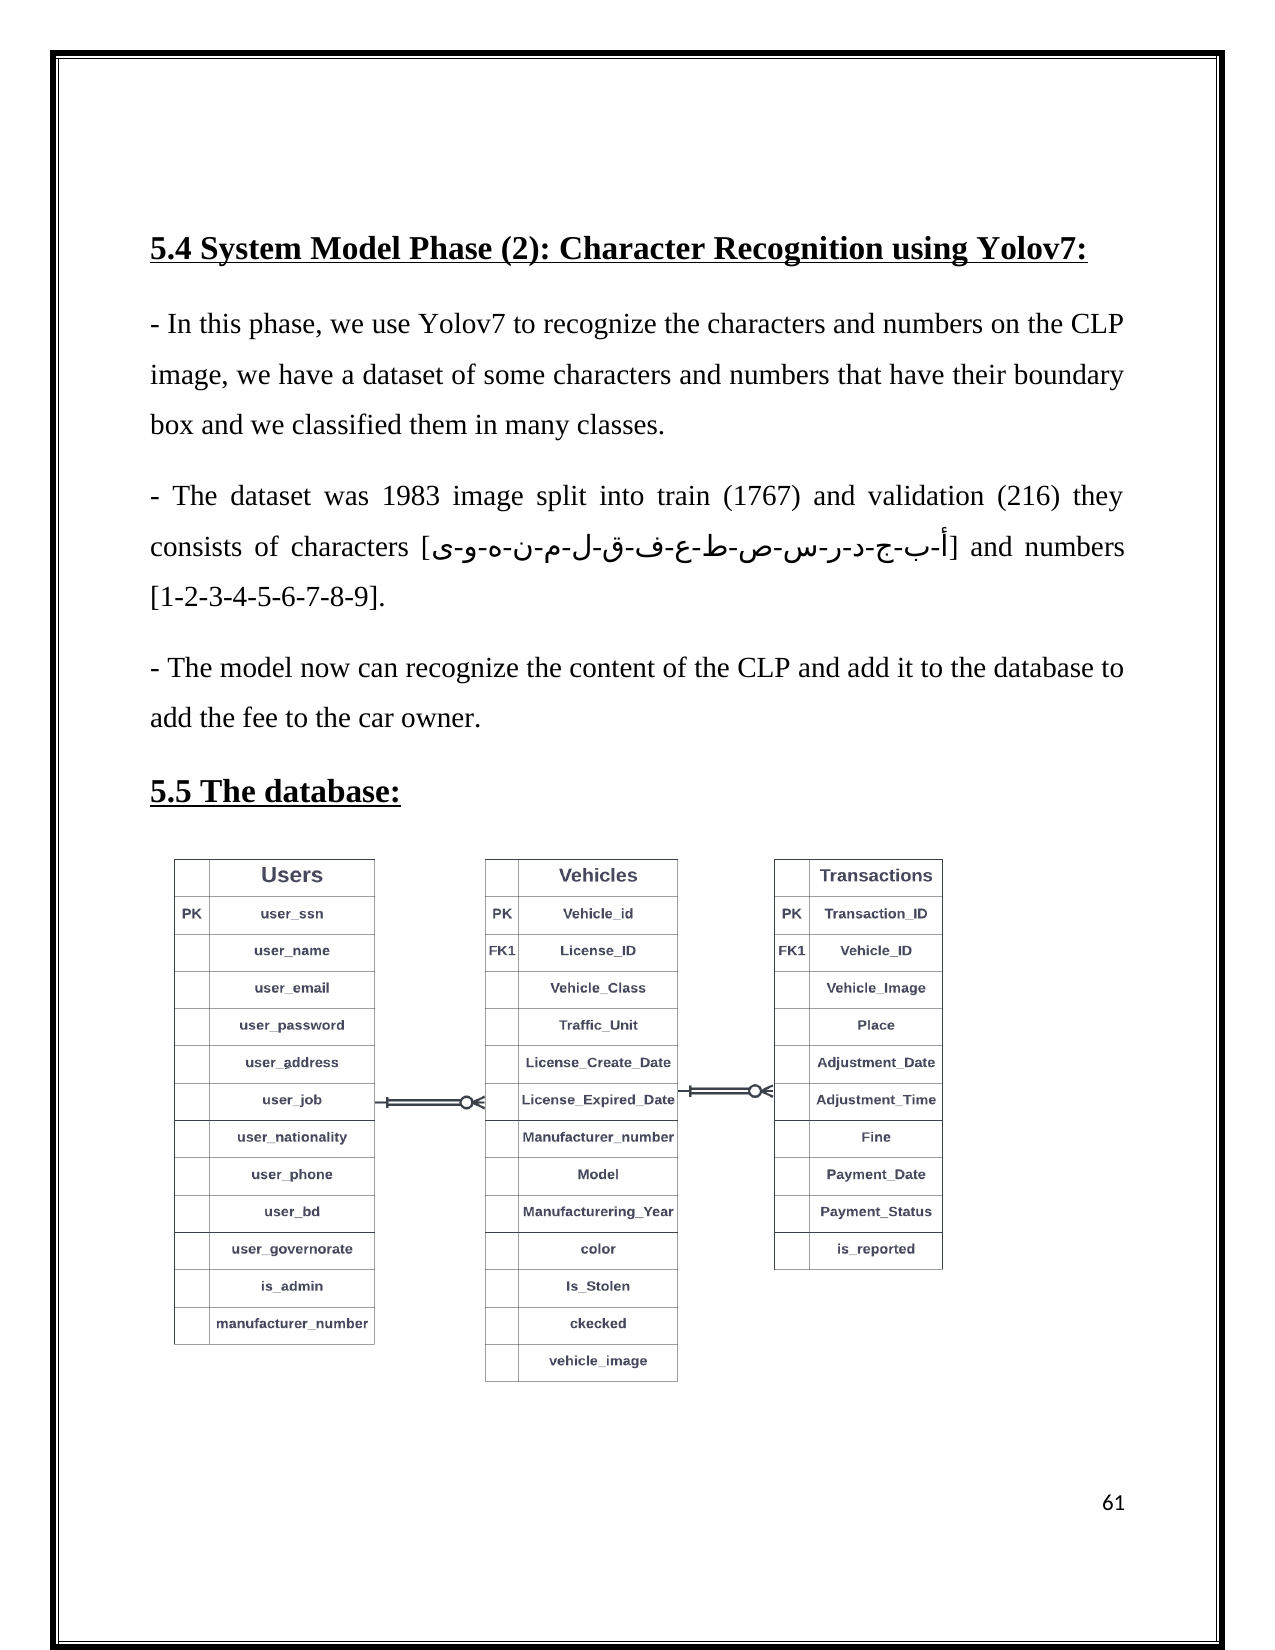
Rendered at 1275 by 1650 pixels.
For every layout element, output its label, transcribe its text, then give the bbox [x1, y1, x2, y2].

text - The dataset was 1983 image split into train (1767) and validation (216) they consists of characters [أ-ب-ج-د-ر-س-ص-ط-ع-ف-ق-ل-م-ن-ه-و-ى] and numbers [1-2-3-4-5-6-7-8-9]. [150, 478, 1125, 613]
text - In this phase, we use Yolov7 to recognize the characters and numbers on the CLP image, we have a dataset of some characters and numbers that have their boundary box and we classified them in many classes. [150, 307, 1125, 441]
text - The model now can recognize the content of the CLP and add it to the database to add the fee to the car owner. [150, 650, 1125, 734]
text 5.5 The database: [150, 772, 1125, 810]
picture [150, 836, 966, 1404]
text 5.4 System Model Phase (2): Character Recognition using Yolov7: [150, 228, 1125, 267]
